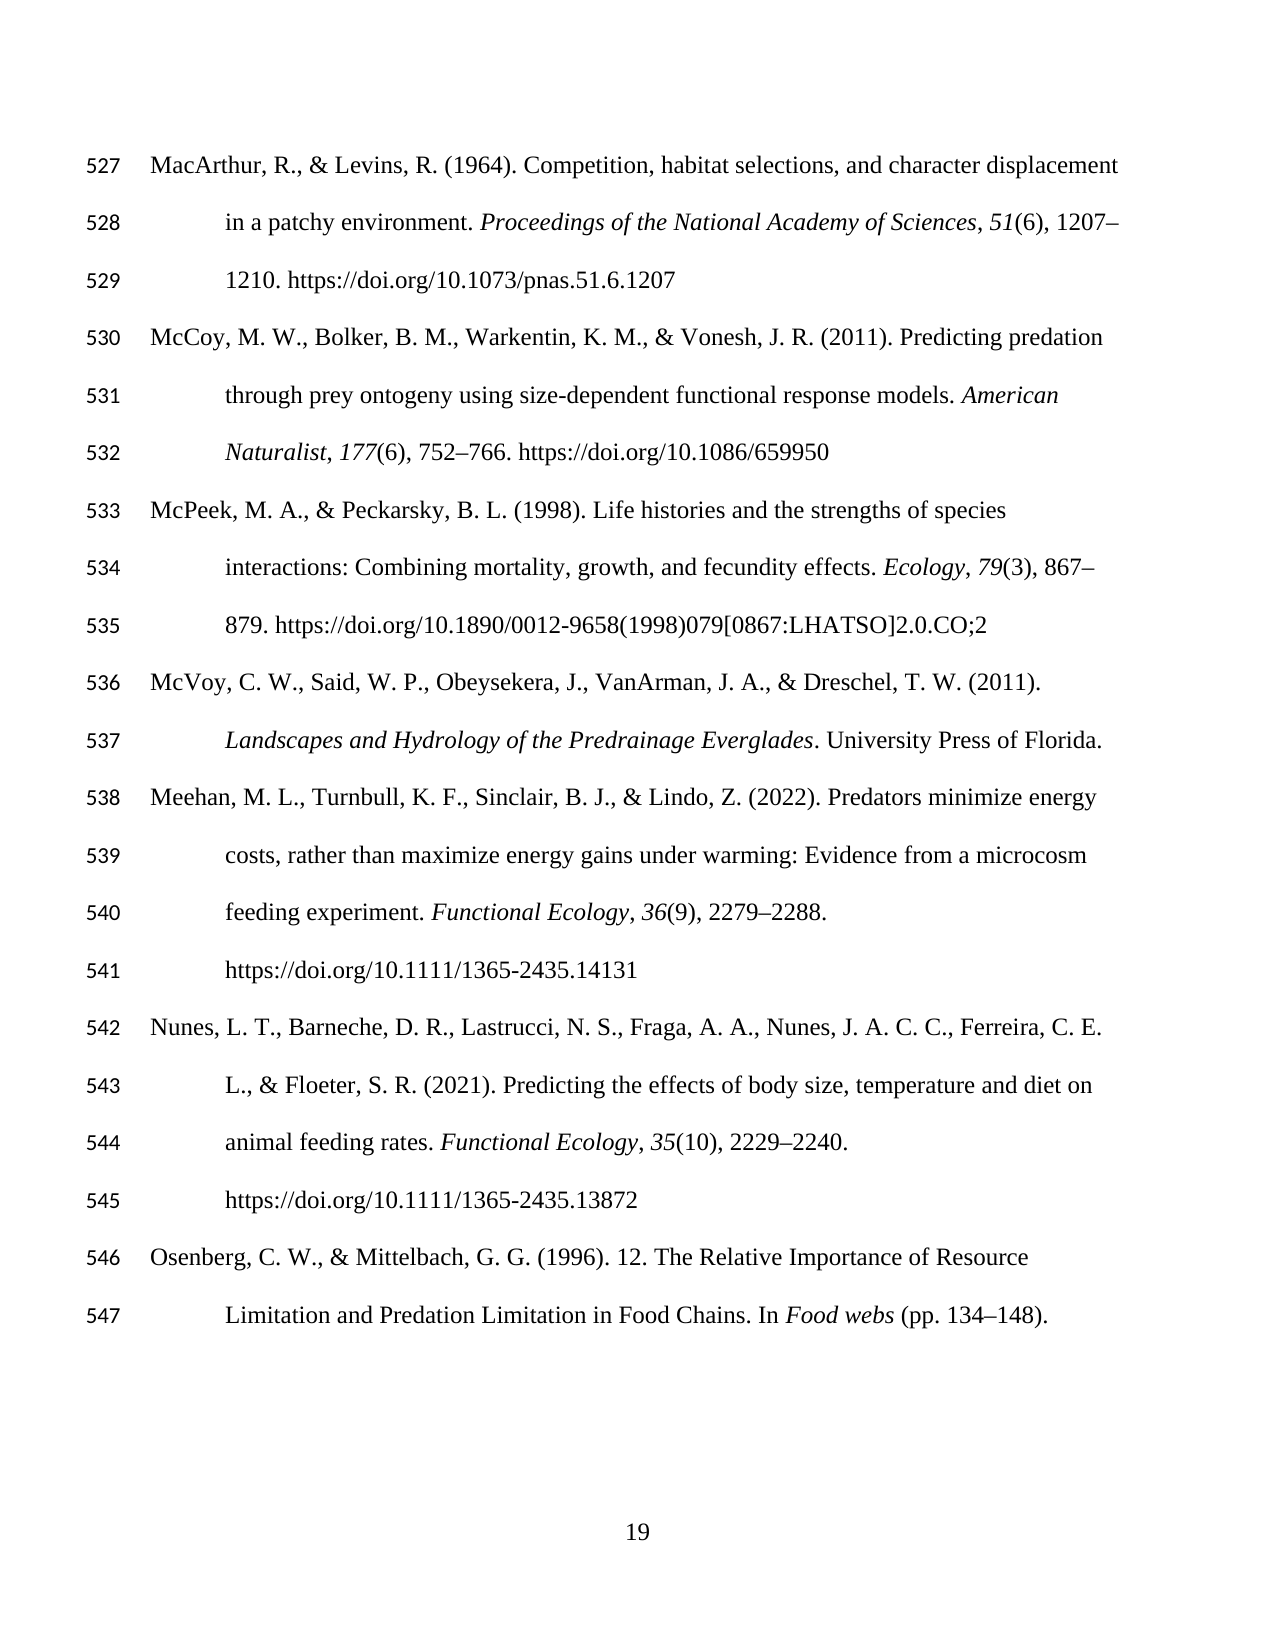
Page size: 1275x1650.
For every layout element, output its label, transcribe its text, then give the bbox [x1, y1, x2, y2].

text Osenberg, C. W., & Mittelbach, G. G. (1996). 12. The Relative Importance of Resource Limitation and Predation Limitation in Food Chains. In Food webs (pp. 134–148). [150, 1242, 1125, 1329]
text Nunes, L. T., Barneche, D. R., Lastrucci, N. S., Fraga, A. A., Nunes, J. A. C. C., Ferreira, C. E. L., & Floeter, S. R. (2021). Predicting the effects of body size, temperature and diet on animal feeding rates. Functional Ecology, 35(10), 2229–2240. https://doi.org/10.1111/1365-2435.13872 [150, 1012, 1125, 1214]
text McCoy, M. W., Bolker, B. M., Warkentin, K. M., & Vonesh, J. R. (2011). Predicting predation through prey ontogeny using size-dependent functional response models. American Naturalist, 177(6), 752–766. https://doi.org/10.1086/659950 [150, 322, 1125, 466]
text McVoy, C. W., Said, W. P., Obeysekera, J., VanArman, J. A., & Dreschel, T. W. (2011). Landscapes and Hydrology of the Predrainage Everglades. University Press of Florida. [150, 667, 1125, 754]
text MacArthur, R., & Levins, R. (1964). Competition, habitat selections, and character displacement in a patchy environment. Proceedings of the National Academy of Sciences, 51(6), 1207–1210. https://doi.org/10.1073/pnas.51.6.1207 [150, 150, 1125, 294]
text Meehan, M. L., Turnbull, K. F., Sinclair, B. J., & Lindo, Z. (2022). Predators minimize energy costs, rather than maximize energy gains under warming: Evidence from a microcosm feeding experiment. Functional Ecology, 36(9), 2279–2288. https://doi.org/10.1111/1365-2435.14131 [150, 782, 1125, 984]
text McPeek, M. A., & Peckarsky, B. L. (1998). Life histories and the strengths of species interactions: Combining mortality, growth, and fecundity effects. Ecology, 79(3), 867–879. https://doi.org/10.1890/0012-9658(1998)079[0867:LHATSO]2.0.CO;2 [150, 495, 1125, 639]
